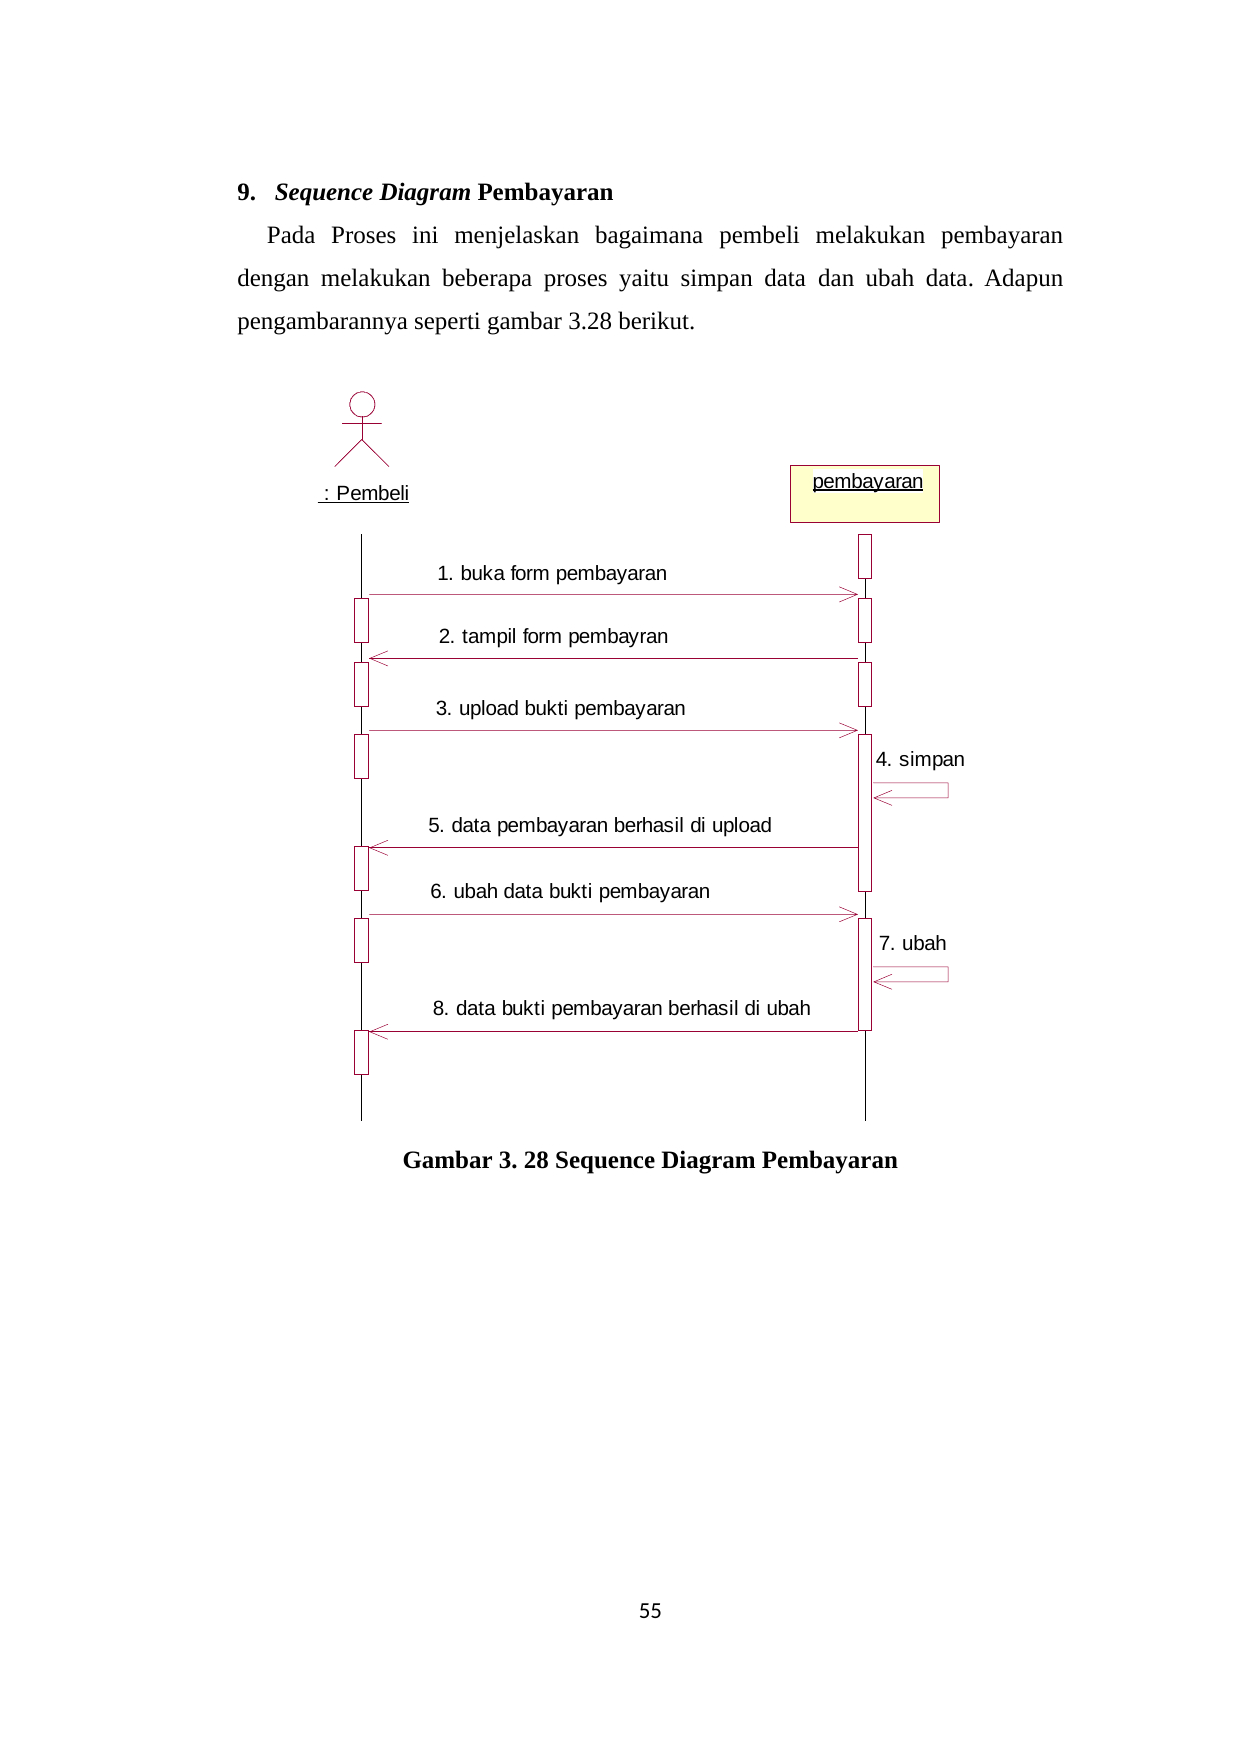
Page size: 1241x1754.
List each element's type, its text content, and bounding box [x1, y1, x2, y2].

list Sequence Diagram Pembayaran [237, 177, 1063, 206]
text Pada Proses ini menjelaskan bagaimana pembeli melakukan pembayaran dengan melakukan beberapa proses yaitu simpan data dan ubah data. Adapun pengambarannya seperti gambar 3.28 berikut. [237, 220, 1063, 335]
text Gambar 3. 28 Sequence Diagram Pembayaran [237, 1145, 1063, 1173]
